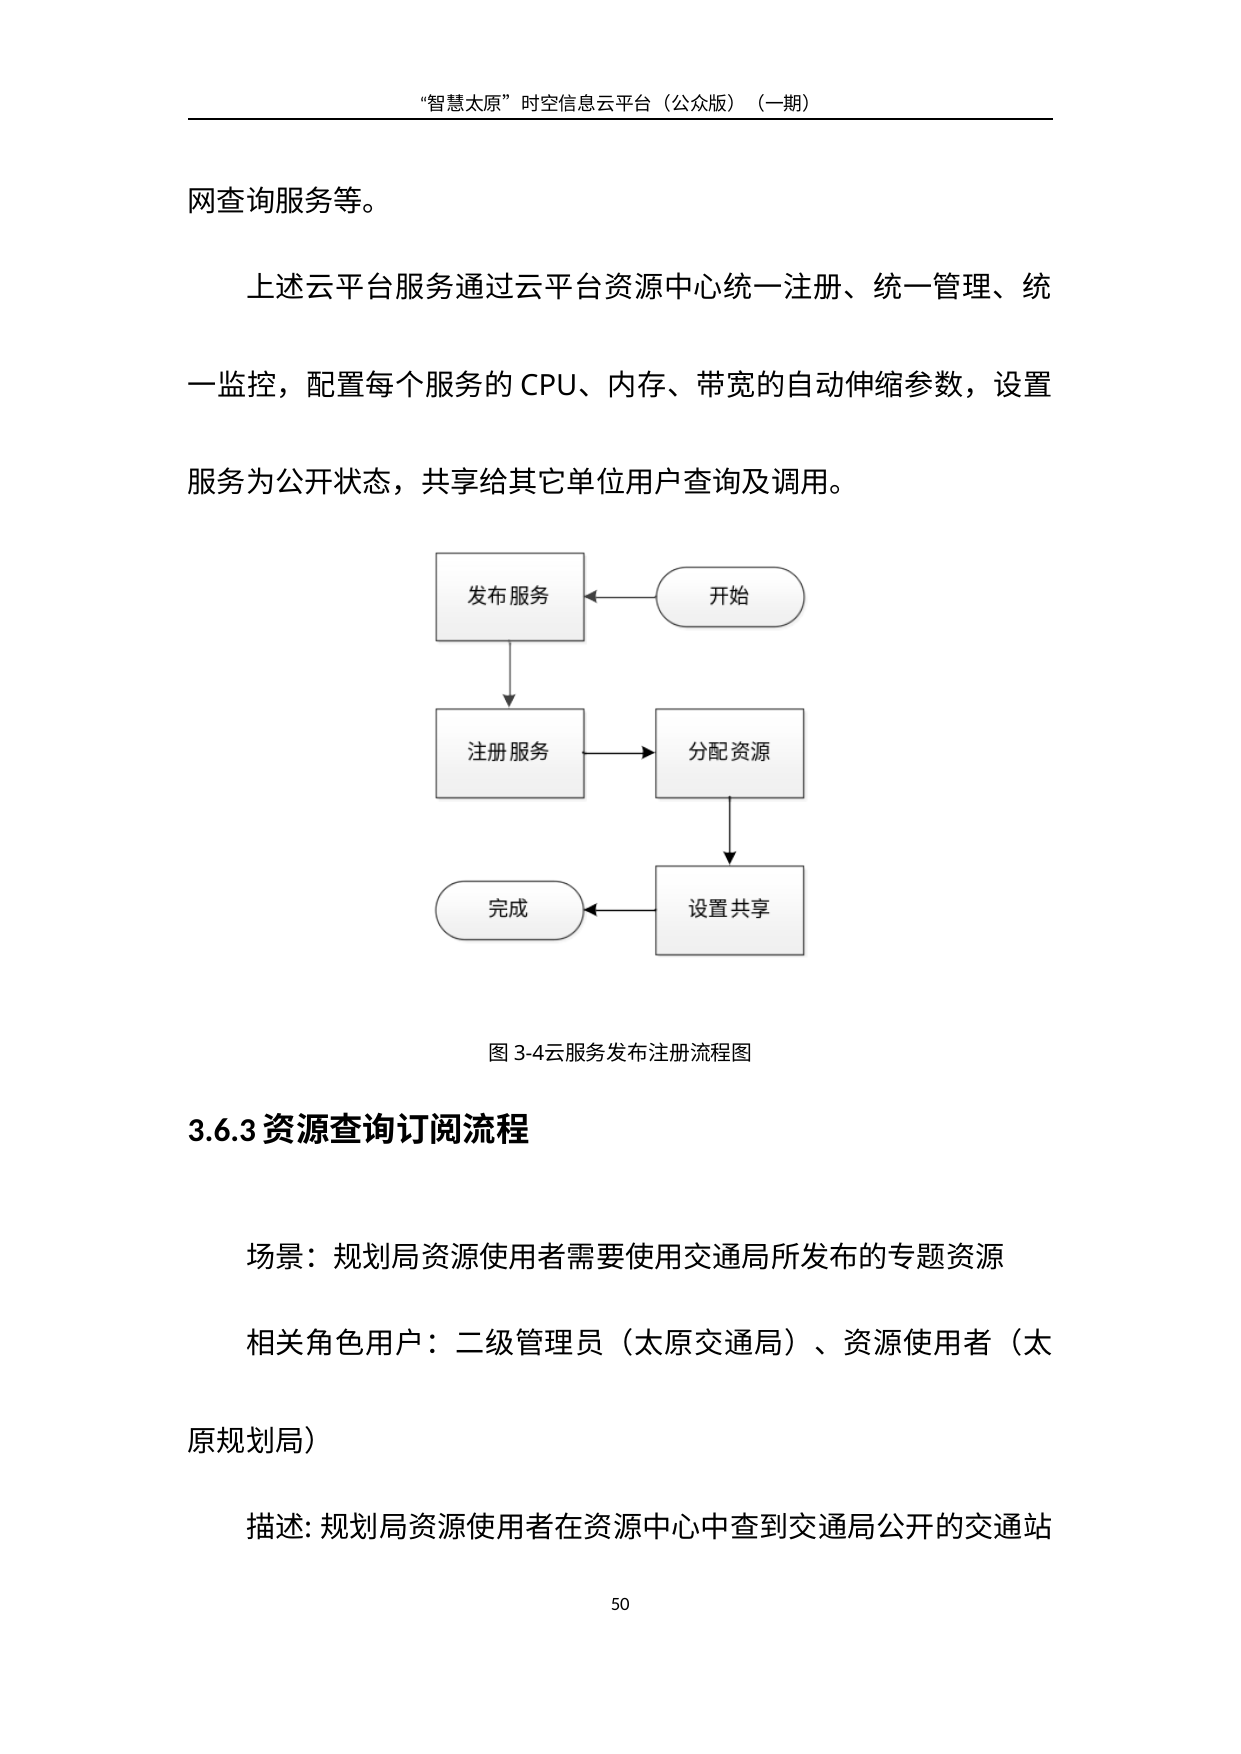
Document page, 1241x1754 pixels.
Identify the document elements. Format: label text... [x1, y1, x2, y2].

subtitle 资源查询订阅流程 [187, 1095, 1053, 1160]
text 场景：规划局资源使用者需要使用交通局所发布的专题资源 [187, 1222, 1053, 1287]
text 相关角色用户：二级管理员（太原交通局）、资源使用者（太原规划局） [187, 1308, 1053, 1471]
text 上述云平台服务通过云平台资源中心统一注册、统一管理、统一监控，配置每个服务的CPU、内存、带宽的自动伸缩参数，设置服务为公开状态，共享给其它单位用户查询及调用。 [187, 252, 1053, 512]
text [187, 166, 1053, 231]
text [187, 1492, 1053, 1557]
